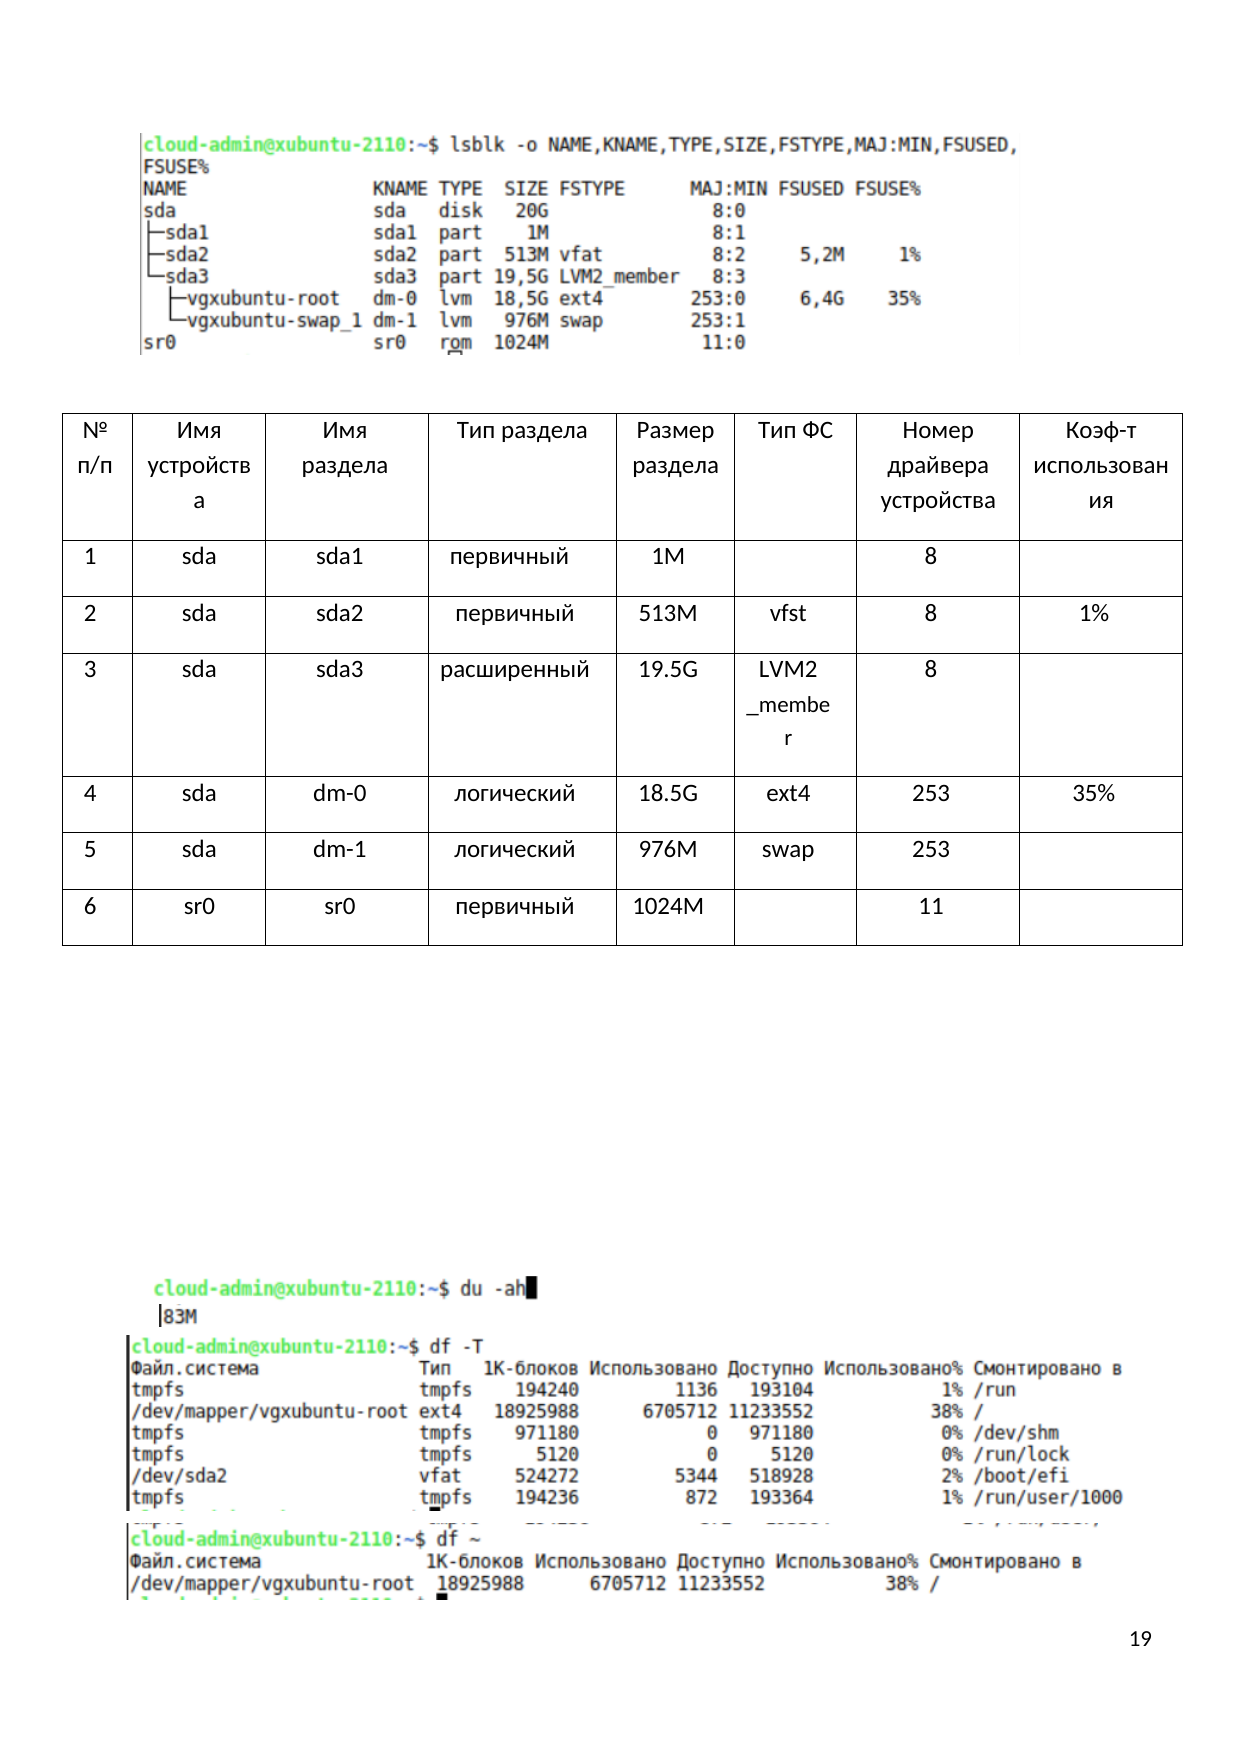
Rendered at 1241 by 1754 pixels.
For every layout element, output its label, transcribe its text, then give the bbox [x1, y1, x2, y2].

picture [140, 133, 1021, 355]
table_header Тип ФС [735, 414, 856, 539]
table_cell первичный [429, 597, 616, 652]
table_cell 253 [857, 833, 1019, 889]
table_cell vfst [735, 597, 856, 652]
table_header Коэф-т использования [1020, 414, 1182, 539]
table_cell sr0 [133, 890, 265, 945]
table_cell [735, 541, 856, 596]
table_cell ext4 [735, 777, 856, 832]
table_cell sda [133, 833, 265, 889]
table_cell [1020, 541, 1182, 596]
table_header Размер раздела [617, 414, 734, 539]
picture [126, 1335, 1136, 1511]
table_cell 3 [63, 654, 132, 776]
table_cell 8 [857, 541, 1019, 596]
table_cell sda3 [266, 654, 428, 776]
table_cell первичный [429, 890, 616, 945]
table_cell [735, 890, 856, 945]
table_cell первичный [429, 541, 616, 596]
table_cell dm-1 [266, 833, 428, 889]
table_header Тип раздела [429, 414, 616, 539]
table_cell swap [735, 833, 856, 889]
table_cell 1 [63, 541, 132, 596]
table_cell [1020, 654, 1182, 776]
table_cell 976M [617, 833, 734, 889]
table_cell sda [133, 541, 265, 596]
table_cell LVM2_member [735, 654, 856, 776]
table_cell sda1 [266, 541, 428, 596]
table_cell 513M [617, 597, 734, 652]
table_cell sda2 [266, 597, 428, 652]
table_cell 11 [857, 890, 1019, 945]
table_cell 6 [63, 890, 132, 945]
picture [126, 1523, 1098, 1600]
table_cell 1024M [617, 890, 734, 945]
table_cell 8 [857, 597, 1019, 652]
table_cell логический [429, 833, 616, 889]
table_cell sda [133, 777, 265, 832]
table_cell 5 [63, 833, 132, 889]
table_cell 4 [63, 777, 132, 832]
table_cell dm-0 [266, 777, 428, 832]
table_cell sr0 [266, 890, 428, 945]
table_header Имя раздела [266, 414, 428, 539]
table_cell sda [133, 654, 265, 776]
table_header № п/п [63, 414, 132, 539]
table_cell 1M [617, 541, 734, 596]
table_cell 8 [857, 654, 1019, 776]
picture [153, 1276, 543, 1327]
table_cell 18.5G [617, 777, 734, 832]
table_cell 253 [857, 777, 1019, 832]
table_cell логический [429, 777, 616, 832]
table_cell 2 [63, 597, 132, 652]
table_header Имя устройства [133, 414, 265, 539]
table_header Номер драйвера устройства [857, 414, 1019, 539]
table_cell sda [133, 597, 265, 652]
table_cell [1020, 833, 1182, 889]
table_cell [1020, 890, 1182, 945]
table_cell 1% [1020, 597, 1182, 652]
table_cell 19.5G [617, 654, 734, 776]
table_cell 35% [1020, 777, 1182, 832]
table_cell расширенный [429, 654, 616, 776]
